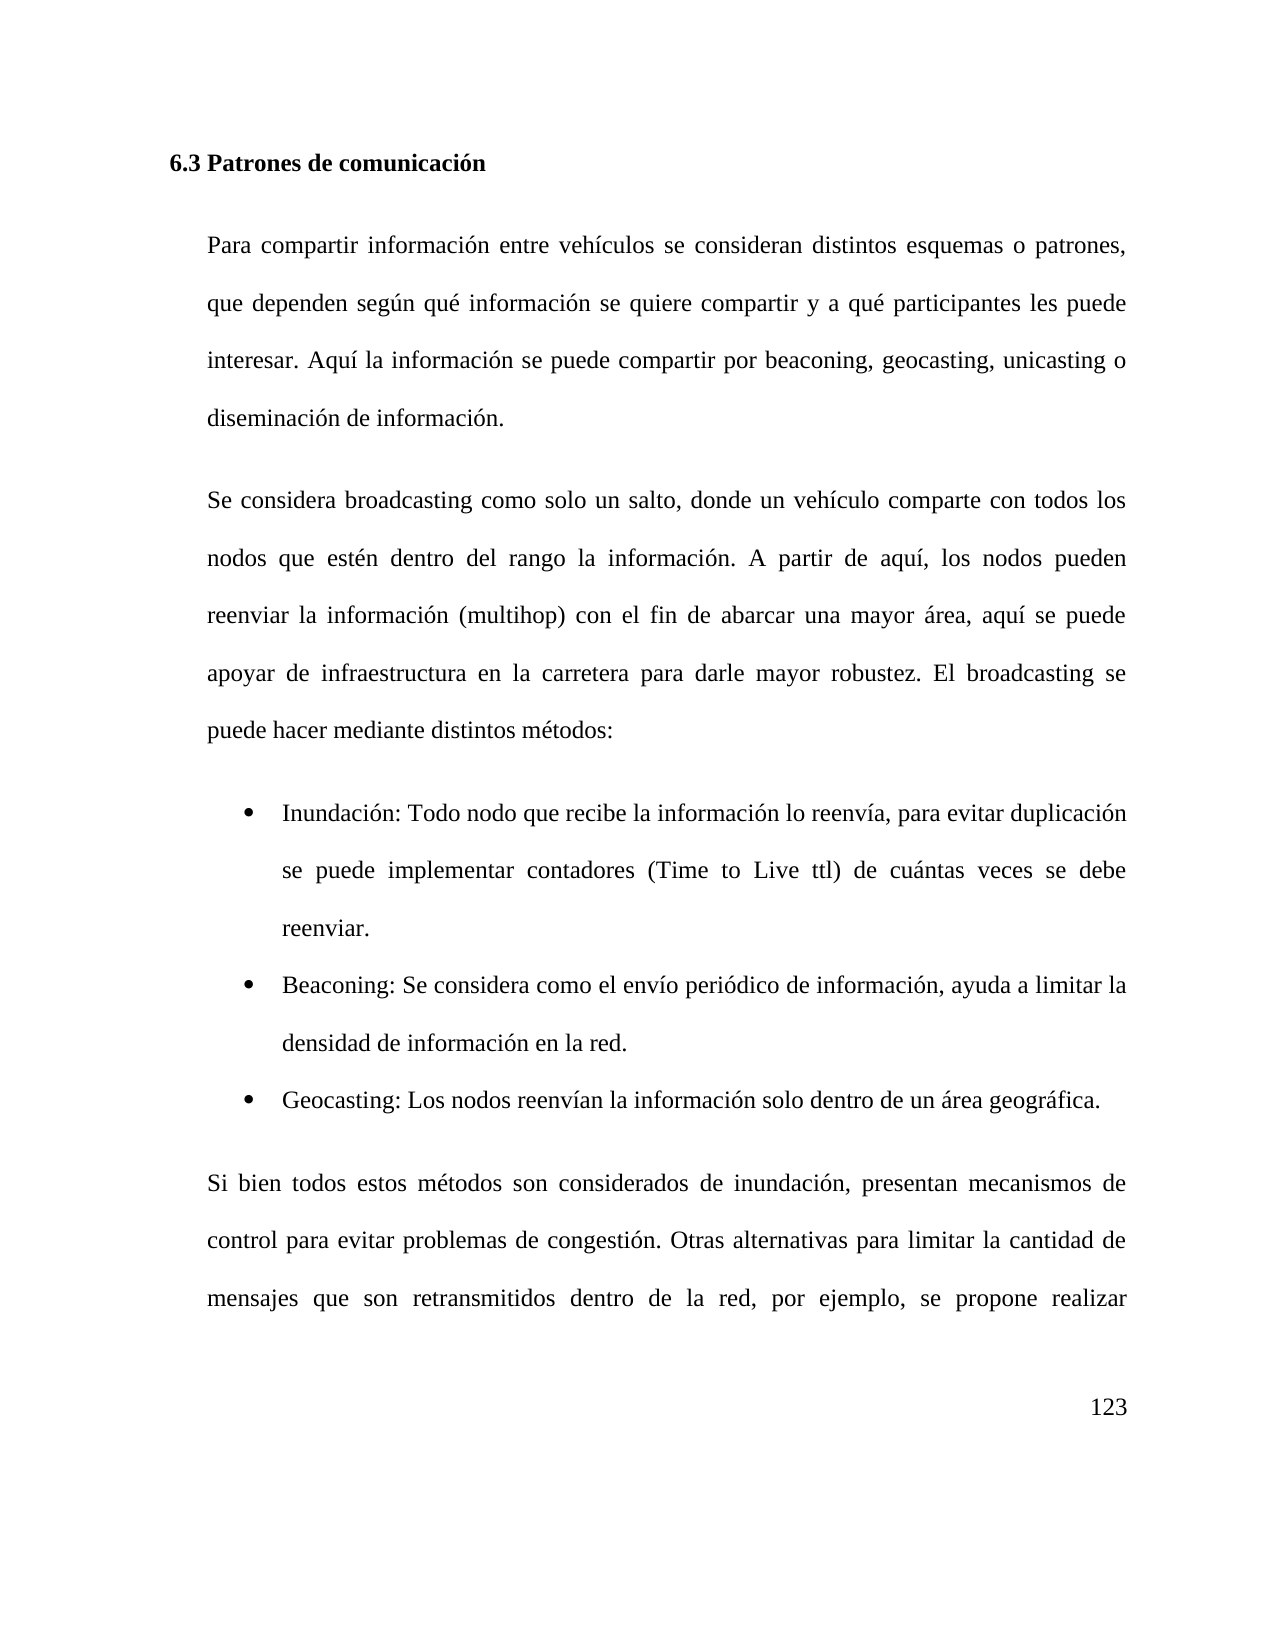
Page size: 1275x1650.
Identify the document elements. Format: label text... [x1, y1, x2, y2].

list Beaconing: Se considera como el envío periódico de información, ayuda a limitar la densidad de información en la red. [244, 970, 1127, 1056]
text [207, 1168, 1127, 1311]
subtitle Patrones de comunicación [169, 148, 1127, 176]
text Para compartir información entre vehículos se consideran distintos esquemas o patrones, que dependen según qué información se quiere compartir y a qué participantes les puede interesar. Aquí la información se puede compartir por beaconing, geocasting, unicasting o diseminación de información. [207, 230, 1127, 431]
list Geocasting: Los nodos reenvían la información solo dentro de un área geográfica. [244, 1085, 1127, 1114]
text Se considera broadcasting como solo un salto, donde un vehículo comparte con todos los nodos que estén dentro del rango la información. A partir de aquí, los nodos pueden reenviar la información (multihop) con el fin de abarcar una mayor área, aquí se puede apoyar de infraestructura en la carretera para darle mayor robustez. El broadcasting se puede hacer mediante distintos métodos: [207, 485, 1127, 744]
list Inundación: Todo nodo que recibe la información lo reenvía, para evitar duplicación se puede implementar contadores (Time to Live ttl) de cuántas veces se debe reenviar. [244, 798, 1127, 941]
